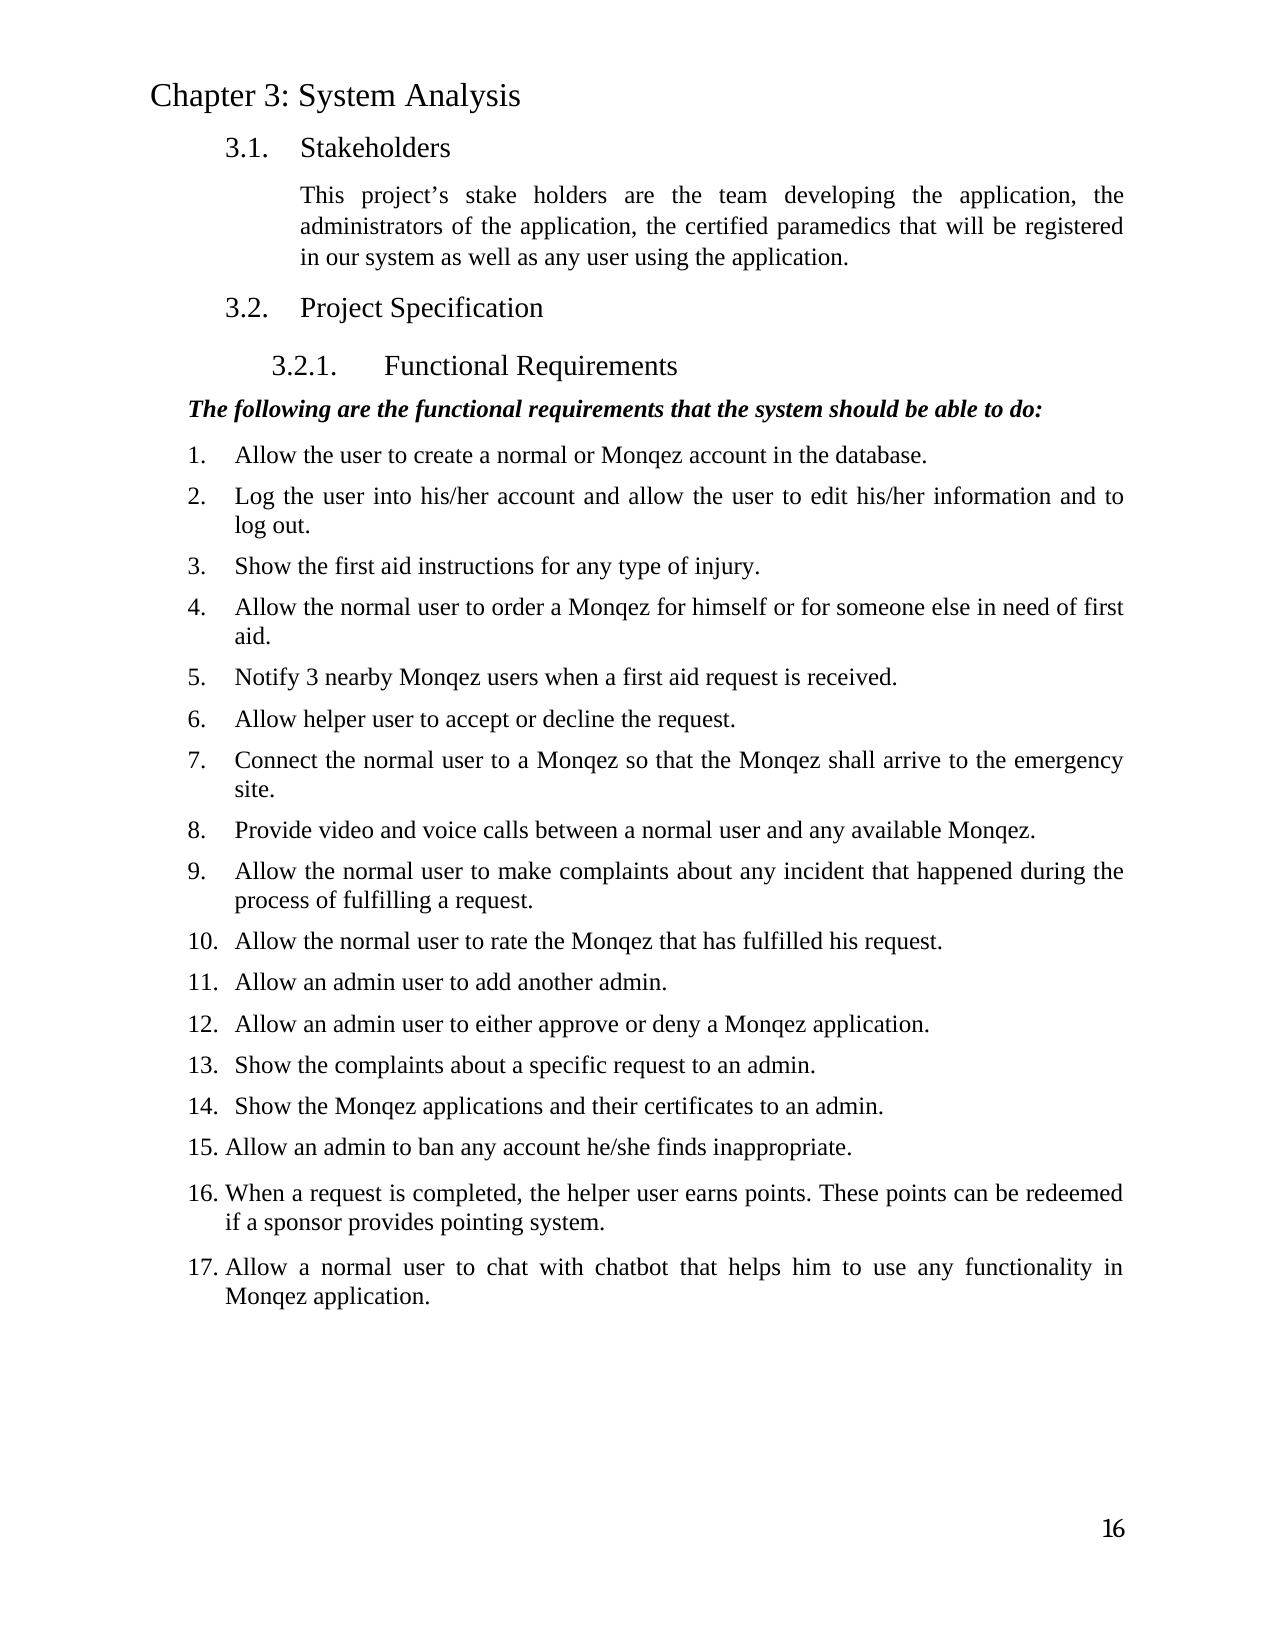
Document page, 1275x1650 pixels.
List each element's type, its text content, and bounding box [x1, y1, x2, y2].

text The following are the functional requirements that the system should be able to do: [150, 394, 1125, 423]
list When a request is completed, the helper user earns points. These points can be redeemed if a sponsor provides pointing system. [187, 1178, 1125, 1235]
subtitle Project Specification [225, 290, 1125, 323]
text This project’s stake holders are the team developing the application, the administrators of the application, the certified paramedics that will be registered in our system as well as any user using the application. [300, 180, 1125, 271]
list Allow an admin to ban any account he/she finds inappropriate. [187, 1132, 1125, 1161]
list Allow the normal user to order a Monqez for himself or for someone else in need of first aid. [187, 592, 1125, 650]
list Show the first aid instructions for any type of injury. [187, 551, 1125, 580]
list Show the complaints about a specific request to an admin. [187, 1050, 1125, 1079]
list Allow an admin user to add another admin. [187, 967, 1125, 996]
list Allow a normal user to chat with chatbot that helps him to use any functionality in Monqez application. [187, 1252, 1125, 1309]
list Notify 3 nearby Monqez users when a first aid request is received. [187, 662, 1125, 691]
subtitle Chapter 3: System Analysis [150, 75, 1125, 113]
subtitle Stakeholders [225, 130, 1125, 163]
list Allow the normal user to make complaints about any incident that happened during the process of fulfilling a request. [187, 856, 1125, 914]
list Allow helper user to accept or decline the request. [187, 704, 1125, 732]
list Connect the normal user to a Monqez so that the Monqez shall arrive to the emergency site. [187, 745, 1125, 802]
list Allow the normal user to rate the Monqez that has fulfilled his request. [187, 926, 1125, 955]
list Show the Monqez applications and their certificates to an admin. [187, 1091, 1125, 1120]
list Provide video and voice calls between a normal user and any available Monqez. [187, 815, 1125, 844]
list Allow an admin user to either approve or deny a Monqez application. [187, 1009, 1125, 1037]
list Log the user into his/her account and allow the user to edit his/her information and to log out. [187, 481, 1125, 539]
list Allow the user to create a normal or Monqez account in the database. [187, 440, 1125, 469]
subtitle Functional Requirements [271, 348, 1125, 382]
